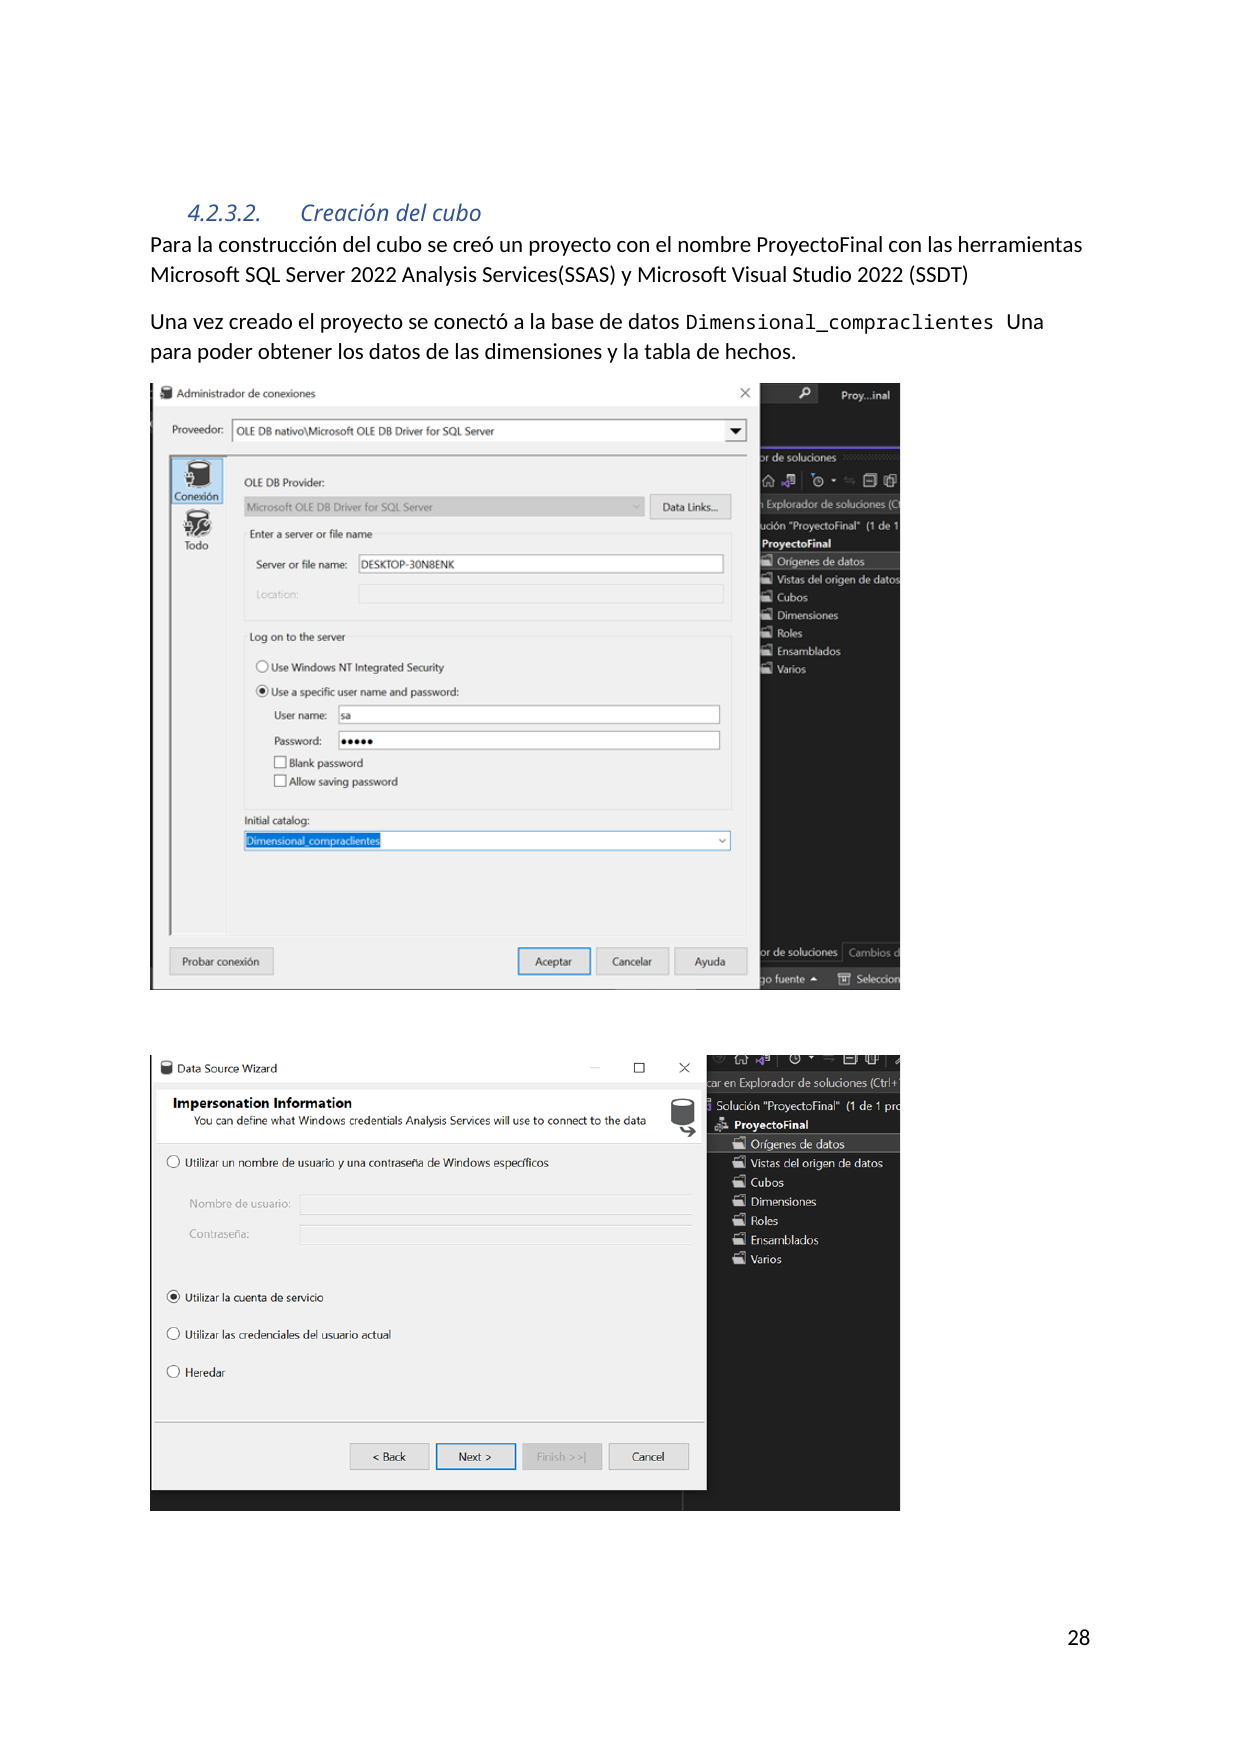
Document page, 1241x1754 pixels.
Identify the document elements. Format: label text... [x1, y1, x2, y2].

picture [150, 383, 901, 990]
text Para la construcción del cubo se creó un proyecto con el nombre ProyectoFinal con las herramientas Microsoft SQL Server 2022 Analysis Services(SSAS) y Microsoft Visual Studio 2022 (SSDT) [150, 231, 1090, 288]
text Una vez creado el proyecto se conectó a la base de datos Dimensional_compraclientes Una para poder obtener los datos de las dimensiones y la tabla de hechos. [150, 307, 1090, 365]
picture [150, 1055, 901, 1511]
subtitle Creación del cubo [187, 197, 1090, 228]
